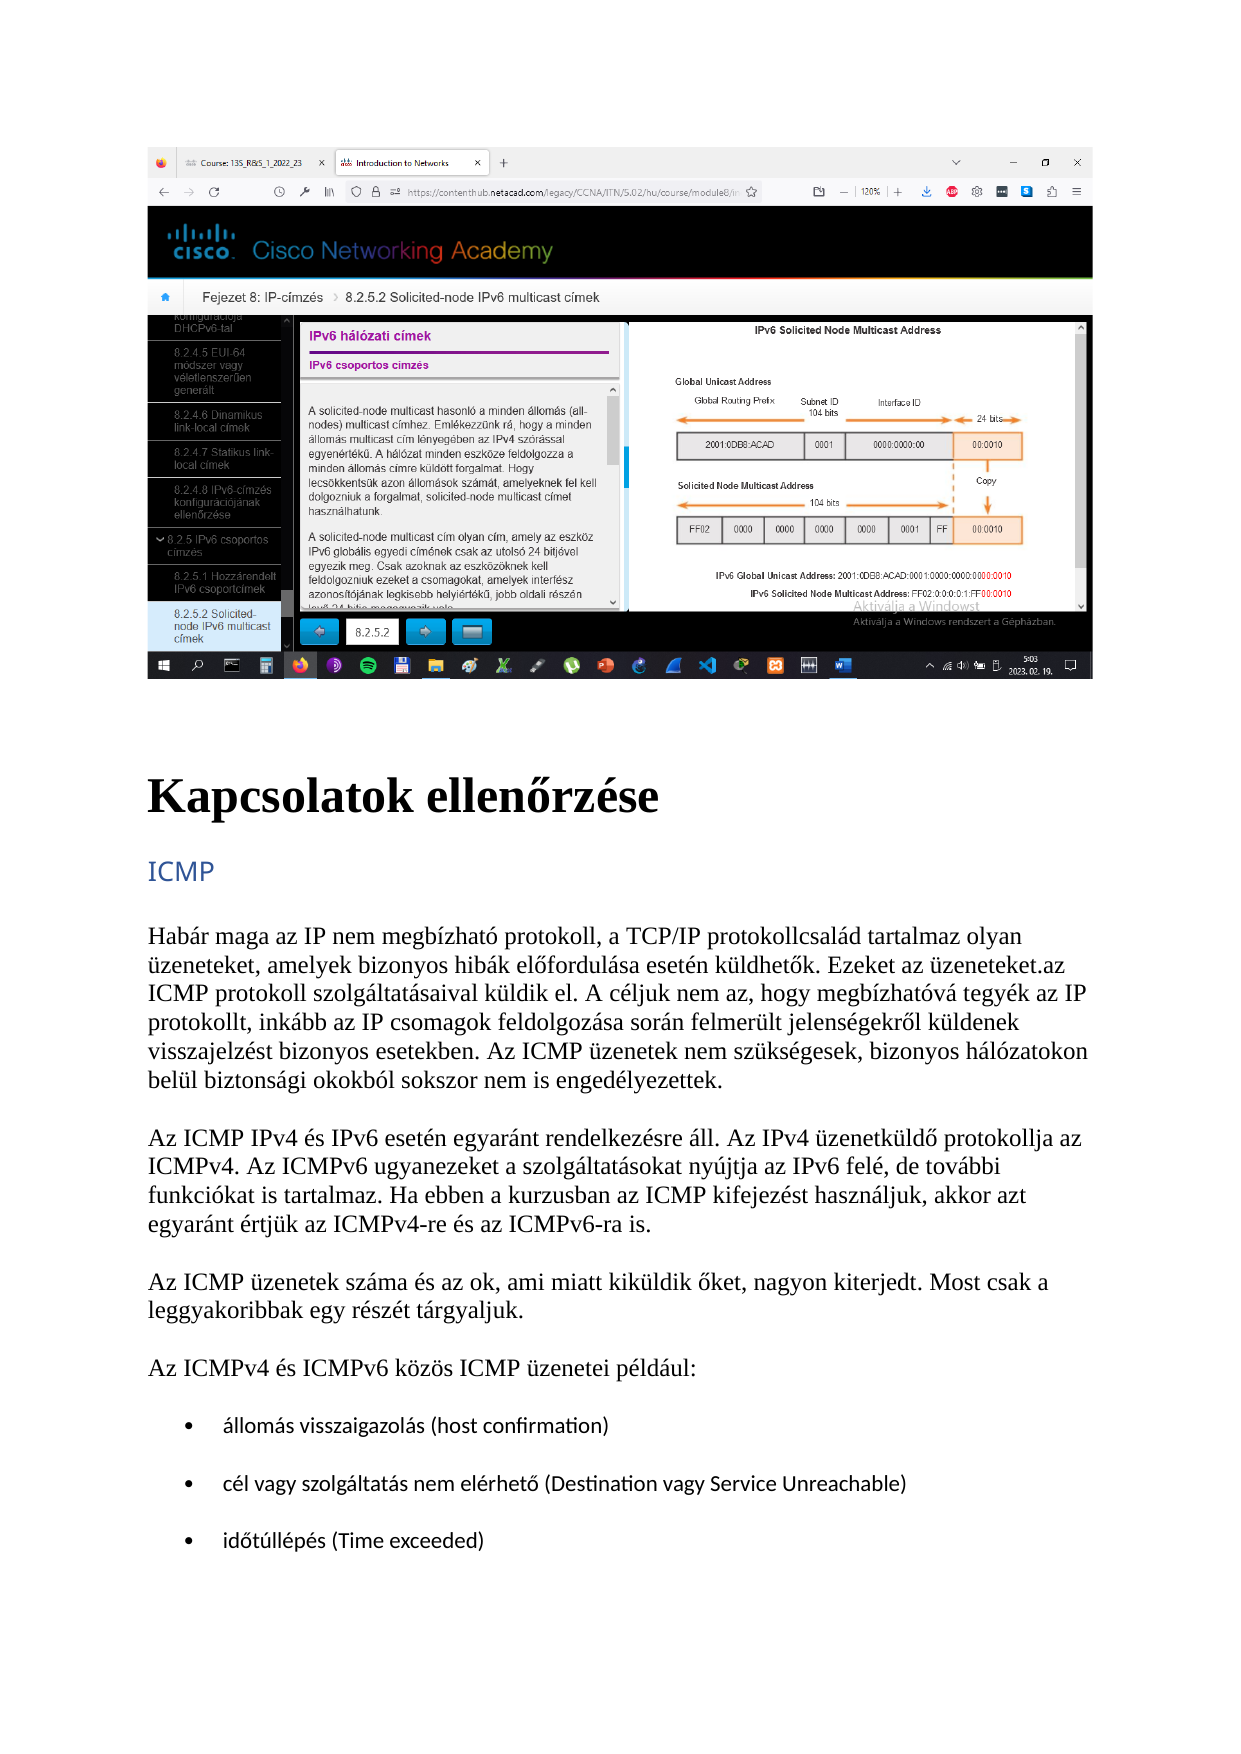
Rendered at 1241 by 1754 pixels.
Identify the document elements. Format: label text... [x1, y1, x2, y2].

subtitle ICMP [148, 852, 1093, 889]
text Az ICMP üzenetek száma és az ok, ami miatt kiküldik őket, nagyon kiterjedt. Most csak a leggyakoribbak egy részét tárgyaljuk. [148, 1267, 1093, 1324]
list állomás visszaigazolás (host confirmation) [185, 1411, 1093, 1439]
picture [147, 147, 1093, 679]
subtitle Kapcsolatok ellenőrzése [148, 765, 1093, 823]
list időtúllépés (Time exceeded) [185, 1526, 1093, 1554]
text Az ICMP IPv4 és IPv6 esetén egyaránt rendelkezésre áll. Az IPv4 üzenetküldő protokollja az ICMPv4. Az ICMPv6 ugyanezeket a szolgáltatásokat nyújtja az IPv6 felé, de további funkciókat is tartalmaz. Ha ebben a kurzusban az ICMP kifejezést használjuk, akkor azt egyaránt értjük az ICMPv4-re és az ICMPv6-ra is. [148, 1123, 1093, 1238]
list cél vagy szolgáltatás nem elérhető (Destination vagy Service Unreachable) [185, 1469, 1093, 1497]
text Habár maga az IP nem megbízható protokoll, a TCP/IP protokollcsalád tartalmaz olyan üzeneteket, amelyek bizonyos hibák előfordulása esetén küldhetők. Ezeket az üzeneteket.az ICMP protokoll szolgáltatásaival küldik el. A céljuk nem az, hogy megbízhatóvá tegyék az IP protokollt, inkább az IP csomagok feldolgozása során felmerült jelenségekről küldenek visszajelzést bizonyos esetekben. Az ICMP üzenetek nem szükségesek, bizonyos hálózatokon belül biztonsági okokból sokszor nem is engedélyezettek. [148, 921, 1093, 1093]
text Az ICMPv4 és ICMPv6 közös ICMP üzenetei például: [148, 1353, 1093, 1382]
